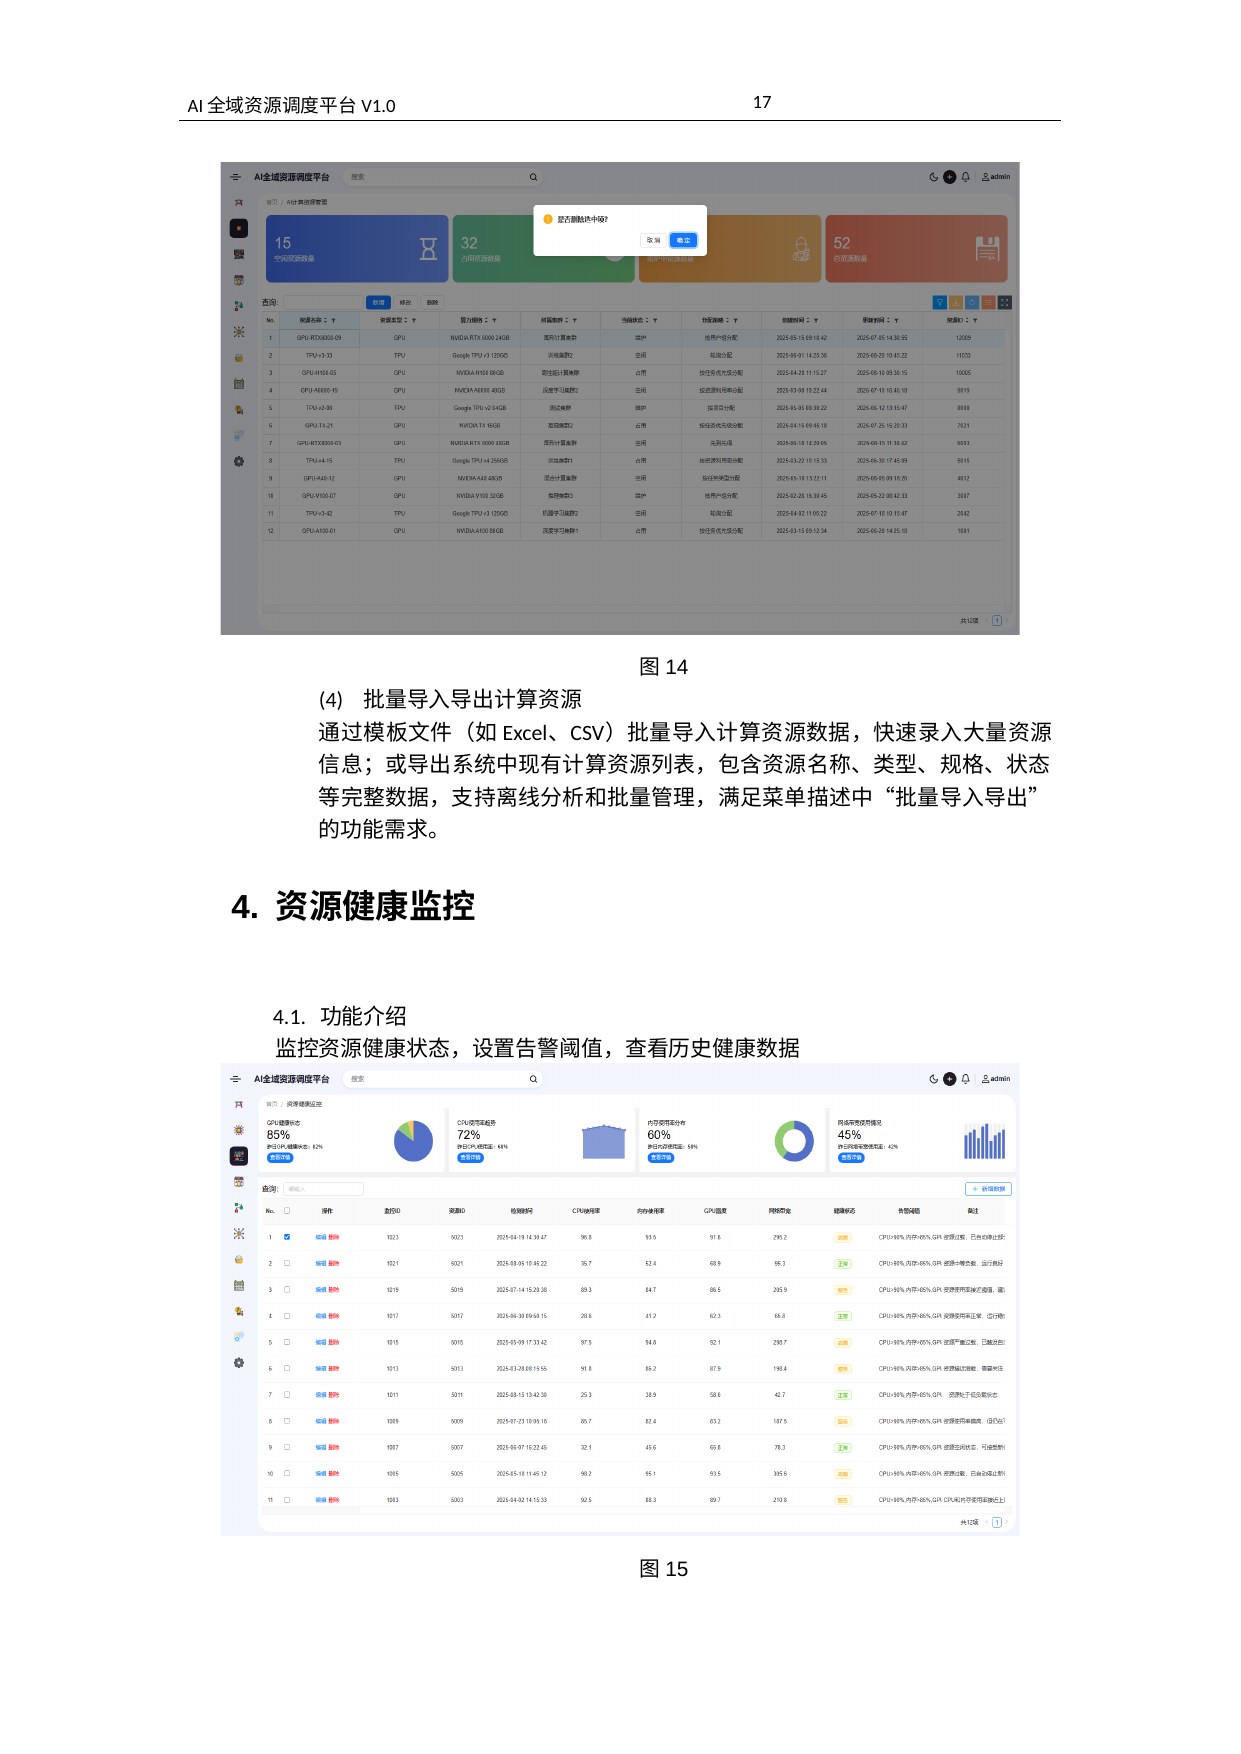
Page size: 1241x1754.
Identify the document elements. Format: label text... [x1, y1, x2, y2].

subtitle 资源健康监控 [231, 872, 1053, 937]
picture [220, 162, 1020, 635]
text 图 15 [231, 1551, 1053, 1583]
subtitle 批量导入导出计算资源 [319, 682, 1053, 714]
picture [220, 1063, 1020, 1536]
list 功能介绍 [273, 998, 1053, 1031]
text 图 14 [231, 649, 1053, 682]
text 通过模板文件（如Excel、CSV）批量导入计算资源数据，快速录入大量资源信息；或导出系统中现有计算资源列表，包含资源名称、类型、规格、状态等完整数据，支持离线分析和批量管理，满足菜单描述中“批量导入导出”的功能需求。 [319, 714, 1053, 844]
text 监控资源健康状态，设置告警阈值，查看历史健康数据 [231, 1031, 1053, 1063]
